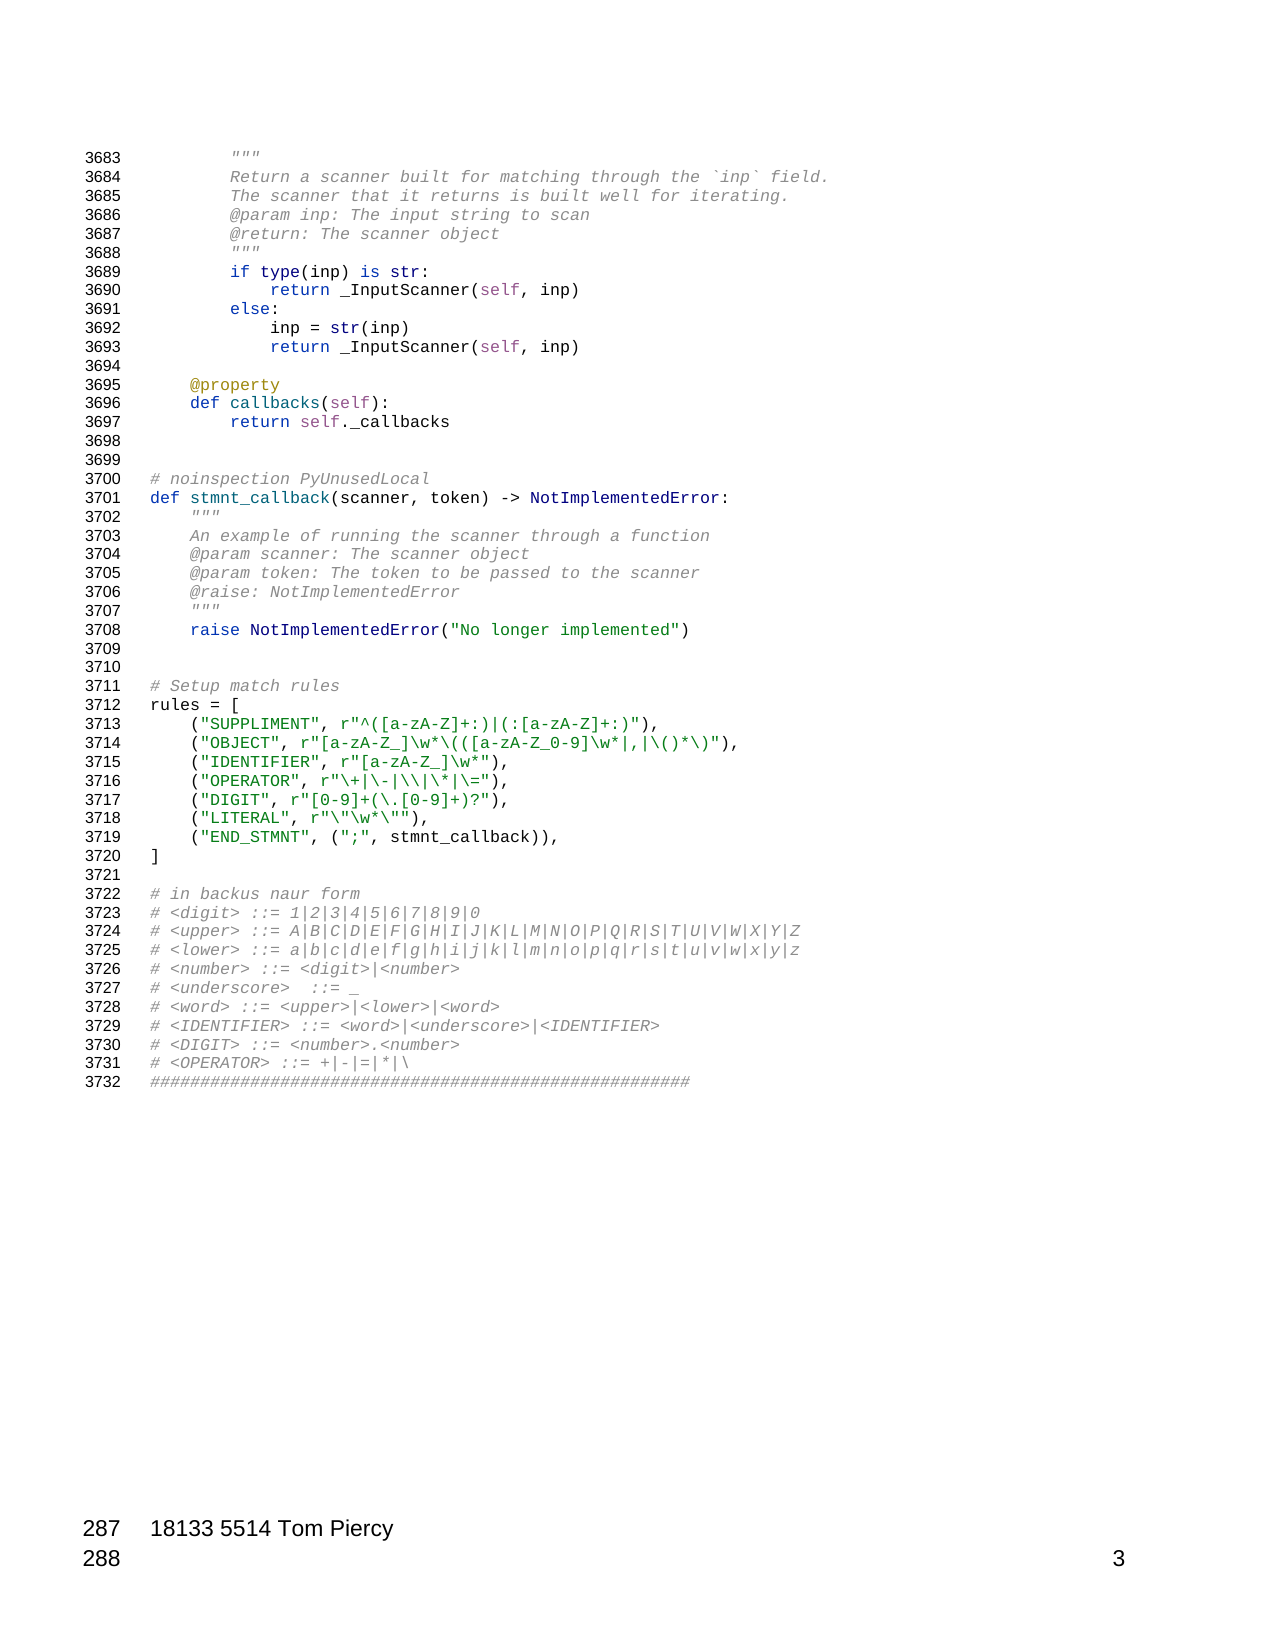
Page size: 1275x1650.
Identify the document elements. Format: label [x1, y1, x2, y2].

text [150, 150, 1125, 1093]
picture [213, 494, 219, 503]
